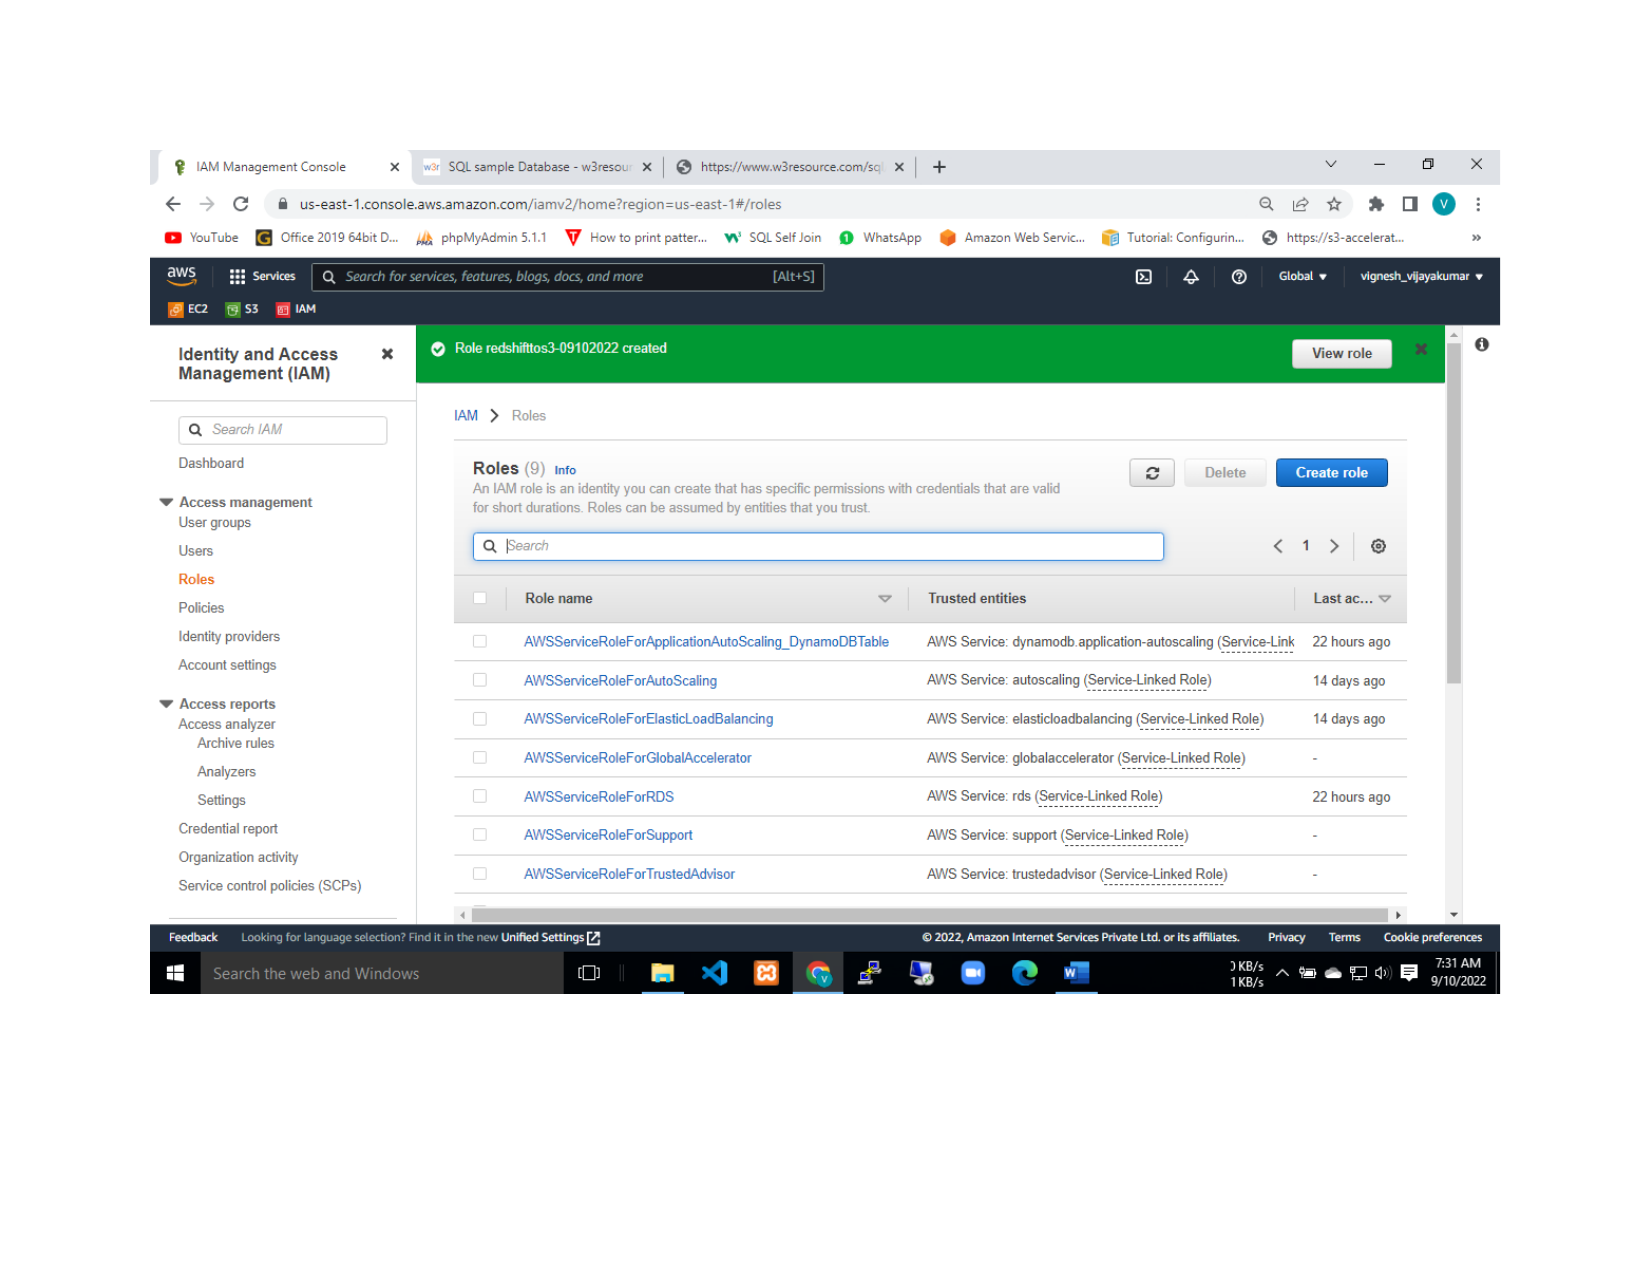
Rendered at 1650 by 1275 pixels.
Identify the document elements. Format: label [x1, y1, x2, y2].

picture [150, 150, 1500, 994]
